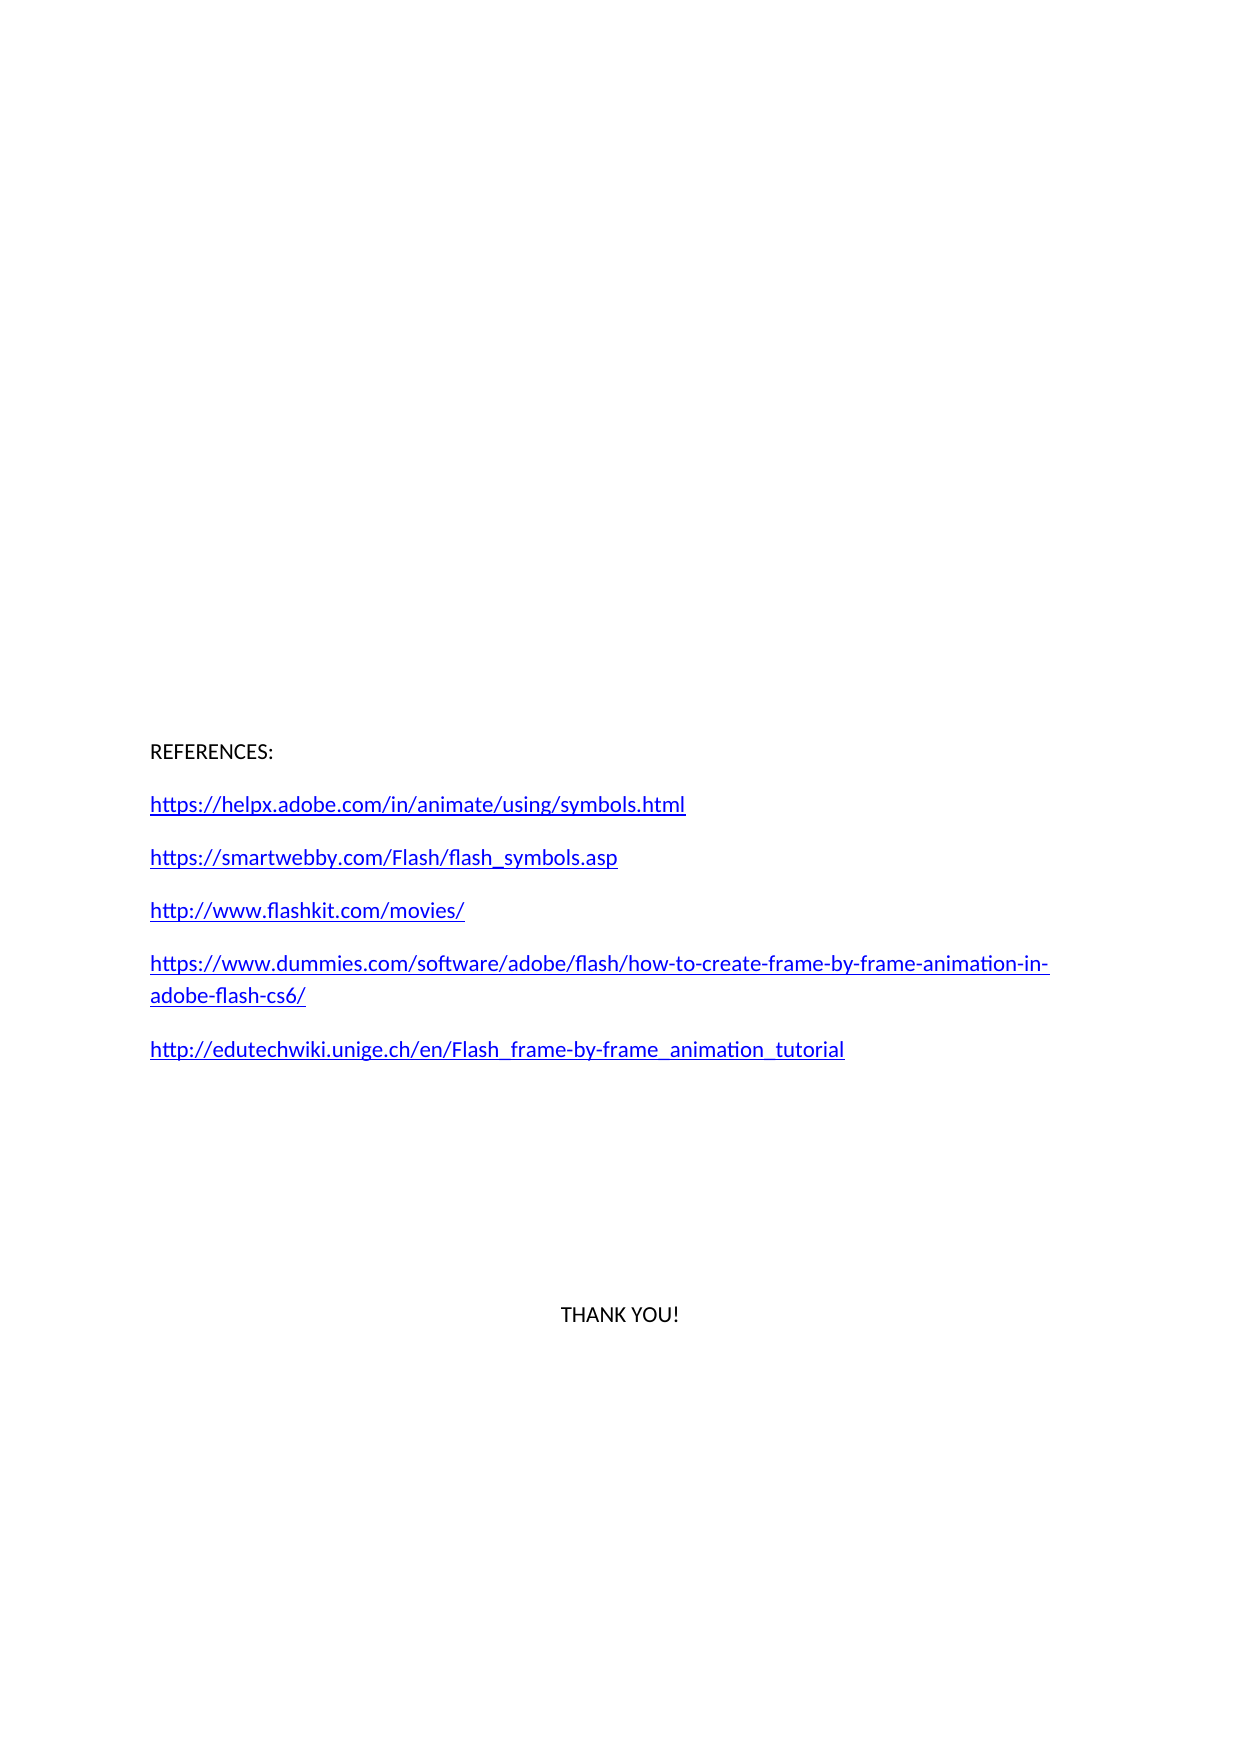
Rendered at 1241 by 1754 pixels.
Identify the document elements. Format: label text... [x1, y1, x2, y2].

text THANK YOU! [150, 1300, 1090, 1328]
text http://www.flashkit.com/movies/ [150, 896, 1090, 924]
text https://www.dummies.com/software/adobe/flash/how-to-create-frame-by-frame-animation-in-adobe-flash-cs6/ [150, 949, 1090, 1010]
text REFERENCES: [150, 737, 1090, 765]
text https://helpx.adobe.com/in/animate/using/symbols.html [150, 790, 1090, 818]
text https://smartwebby.com/Flash/flash_symbols.asp [150, 843, 1090, 871]
text http://edutechwiki.unige.ch/en/Flash_frame-by-frame_animation_tutorial [150, 1035, 1090, 1063]
